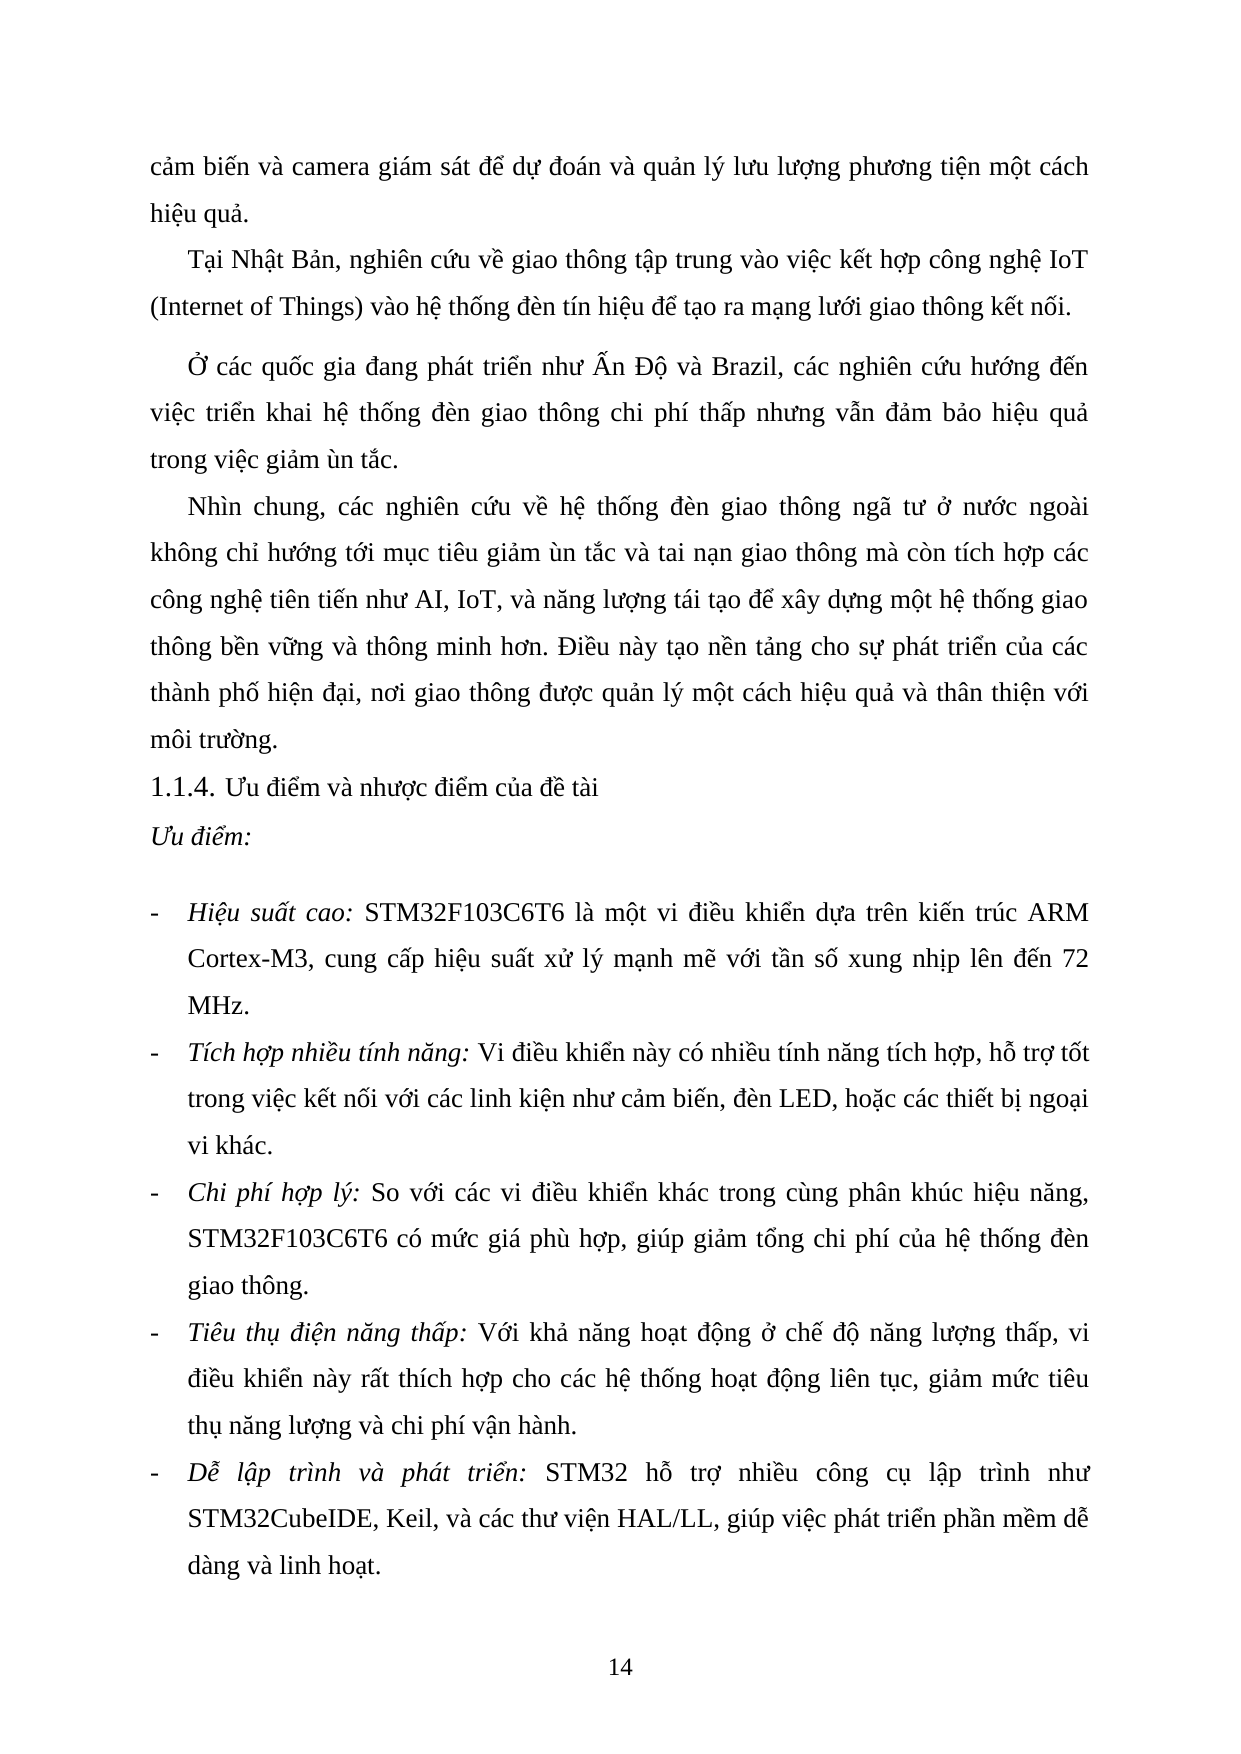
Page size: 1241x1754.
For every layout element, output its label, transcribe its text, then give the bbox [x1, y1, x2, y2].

text Tại Nhật Bản, nghiên cứu về giao thông tập trung vào việc kết hợp công nghệ IoT (Internet of Things) vào hệ thống đèn tín hiệu để tạo ra mạng lưới giao thông kết nối. [150, 243, 1090, 321]
list Tiêu thụ điện năng thấp: Với khả năng hoạt động ở chế độ năng lượng thấp, vi điều khiển này rất thích hợp cho các hệ thống hoạt động liên tục, giảm mức tiêu thụ năng lượng và chi phí vận hành. [150, 1403, 1090, 1528]
subtitle Ưu điểm và nhược điểm của đề tài [150, 769, 1090, 803]
list Ở các quốc gia đang phát triển như Ấn Độ và Brazil, các nghiên cứu hướng đến việc triển khai hệ thống đèn giao thông chi phí thấp nhưng vẫn đảm bảo hiệu quả trong việc giảm ùn tắc. [150, 349, 1090, 474]
text Nhìn chung, các nghiên cứu về hệ thống đèn giao thông ngã tư ở nước ngoài không chỉ hướng tới mục tiêu giảm ùn tắc và tai nạn giao thông mà còn tích hợp các công nghệ tiên tiến như AI, IoT, và năng lượng tái tạo để xây dựng một hệ thống giao thông bền vững và thông minh hơn. Điều này tạo nền tảng cho sự phát triển của các thành phố hiện đại, nơi giao thông được quản lý một cách hiệu quả và thân thiện với môi trường. [150, 489, 1090, 754]
text Ưu điểm: [150, 820, 1090, 851]
list Hiệu suất cao: STM32F103C6T6 là một vi điều khiển dựa trên kiến trúc ARM Cortex-M3, cung cấp hiệu suất xử lý mạnh mẽ với tần số xung nhịp lên đến 72 MHz. [150, 896, 1090, 1020]
list Tích hợp nhiều tính năng: Vi điều khiển này có nhiều tính năng tích hợp, hỗ trợ tốt trong việc kết nối với các linh kiện như cảm biến, đèn LED, hoặc các thiết bị ngoại vi khác. [150, 1065, 1090, 1189]
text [150, 150, 1090, 228]
list Chi phí hợp lý: So với các vi điều khiển khác trong cùng phân khúc hiệu năng, STM32F103C6T6 có mức giá phù hợp, giúp giảm tổng chi phí của hệ thống đèn giao thông. [150, 1234, 1090, 1358]
